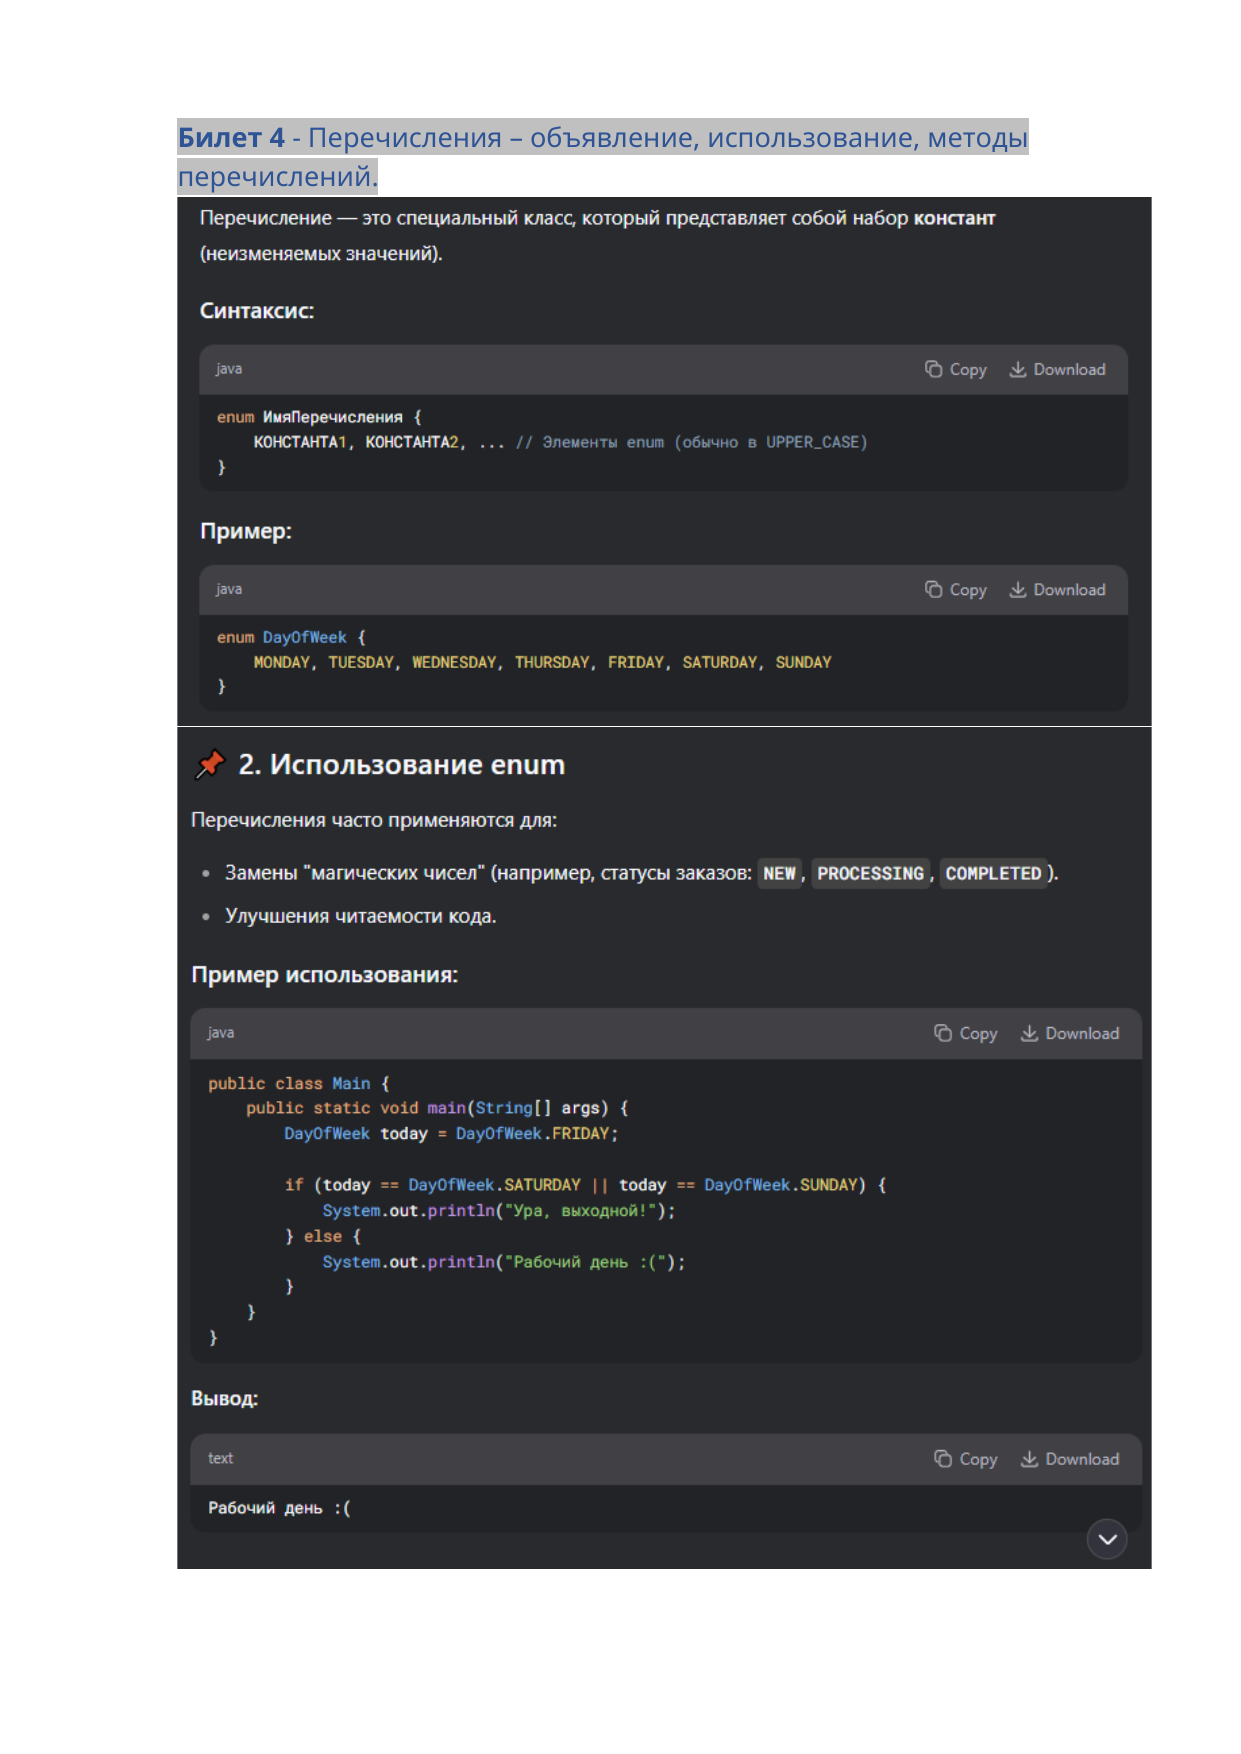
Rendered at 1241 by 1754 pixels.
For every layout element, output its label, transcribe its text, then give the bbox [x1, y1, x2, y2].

subtitle Билет 4 - Перечисления – объявление, использование, методы перечислений. [177, 118, 1152, 195]
picture [177, 197, 1152, 726]
picture [177, 727, 1152, 1569]
